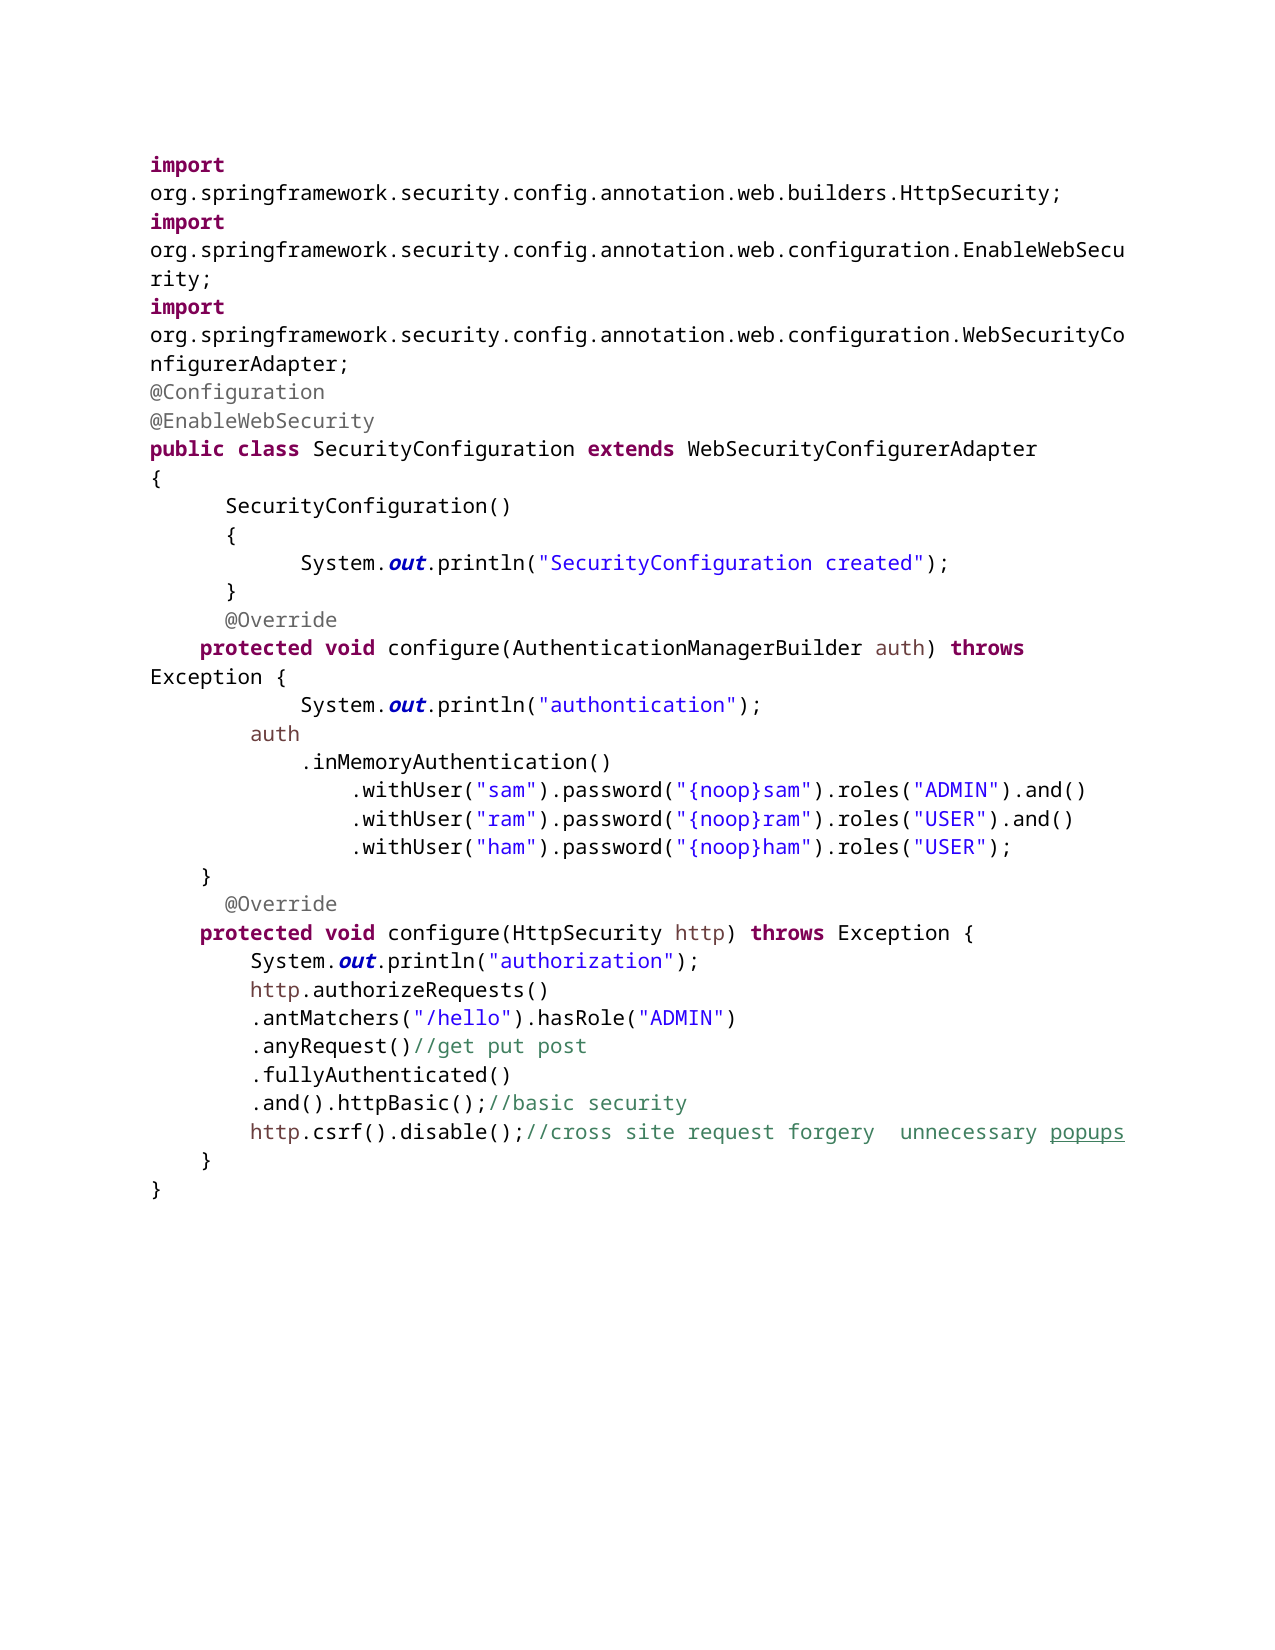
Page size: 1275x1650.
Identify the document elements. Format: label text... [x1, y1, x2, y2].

text } [150, 1145, 1125, 1174]
text System.out.println("authorization"); [150, 946, 1125, 975]
text .inMemoryAuthentication() [150, 747, 1125, 776]
text import org.springframework.security.config.annotation.web.configuration.EnableWebSecurity; [150, 207, 1125, 292]
text public class SecurityConfiguration extends WebSecurityConfigurerAdapter [150, 434, 1125, 463]
text System.out.println("authontication"); [150, 690, 1125, 719]
text } [150, 861, 1125, 889]
text { [150, 520, 1125, 548]
text http.authorizeRequests() [150, 975, 1125, 1003]
text @Override [150, 605, 1125, 633]
text .antMatchers("/hello").hasRole("ADMIN") [150, 1003, 1125, 1032]
text System.out.println("SecurityConfiguration created"); [150, 548, 1125, 577]
text } [150, 1174, 1125, 1202]
text protected void configure(HttpSecurity http) throws Exception { [150, 918, 1125, 946]
text SecurityConfiguration() [150, 491, 1125, 520]
text } [150, 577, 1125, 605]
text auth [150, 719, 1125, 747]
text .anyRequest()//get put post [150, 1032, 1125, 1060]
text .withUser("sam").password("{noop}sam").roles("ADMIN").and() [150, 776, 1125, 804]
text @Override [150, 889, 1125, 918]
text @Configuration [150, 377, 1125, 406]
text { [150, 463, 1125, 491]
text import org.springframework.security.config.annotation.web.builders.HttpSecurity; [150, 150, 1125, 207]
text @EnableWebSecurity [150, 406, 1125, 434]
text .withUser("ram").password("{noop}ram").roles("USER").and() [150, 804, 1125, 832]
text import org.springframework.security.config.annotation.web.configuration.WebSecurityConfigurerAdapter; [150, 292, 1125, 377]
text .fullyAuthenticated() [150, 1060, 1125, 1088]
text .withUser("ham").password("{noop}ham").roles("USER"); [150, 832, 1125, 861]
text protected void configure(AuthenticationManagerBuilder auth) throws Exception { [150, 633, 1125, 690]
text .and().httpBasic();//basic security [150, 1088, 1125, 1117]
text http.csrf().disable();//cross site request forgery unnecessary popups [150, 1117, 1125, 1145]
